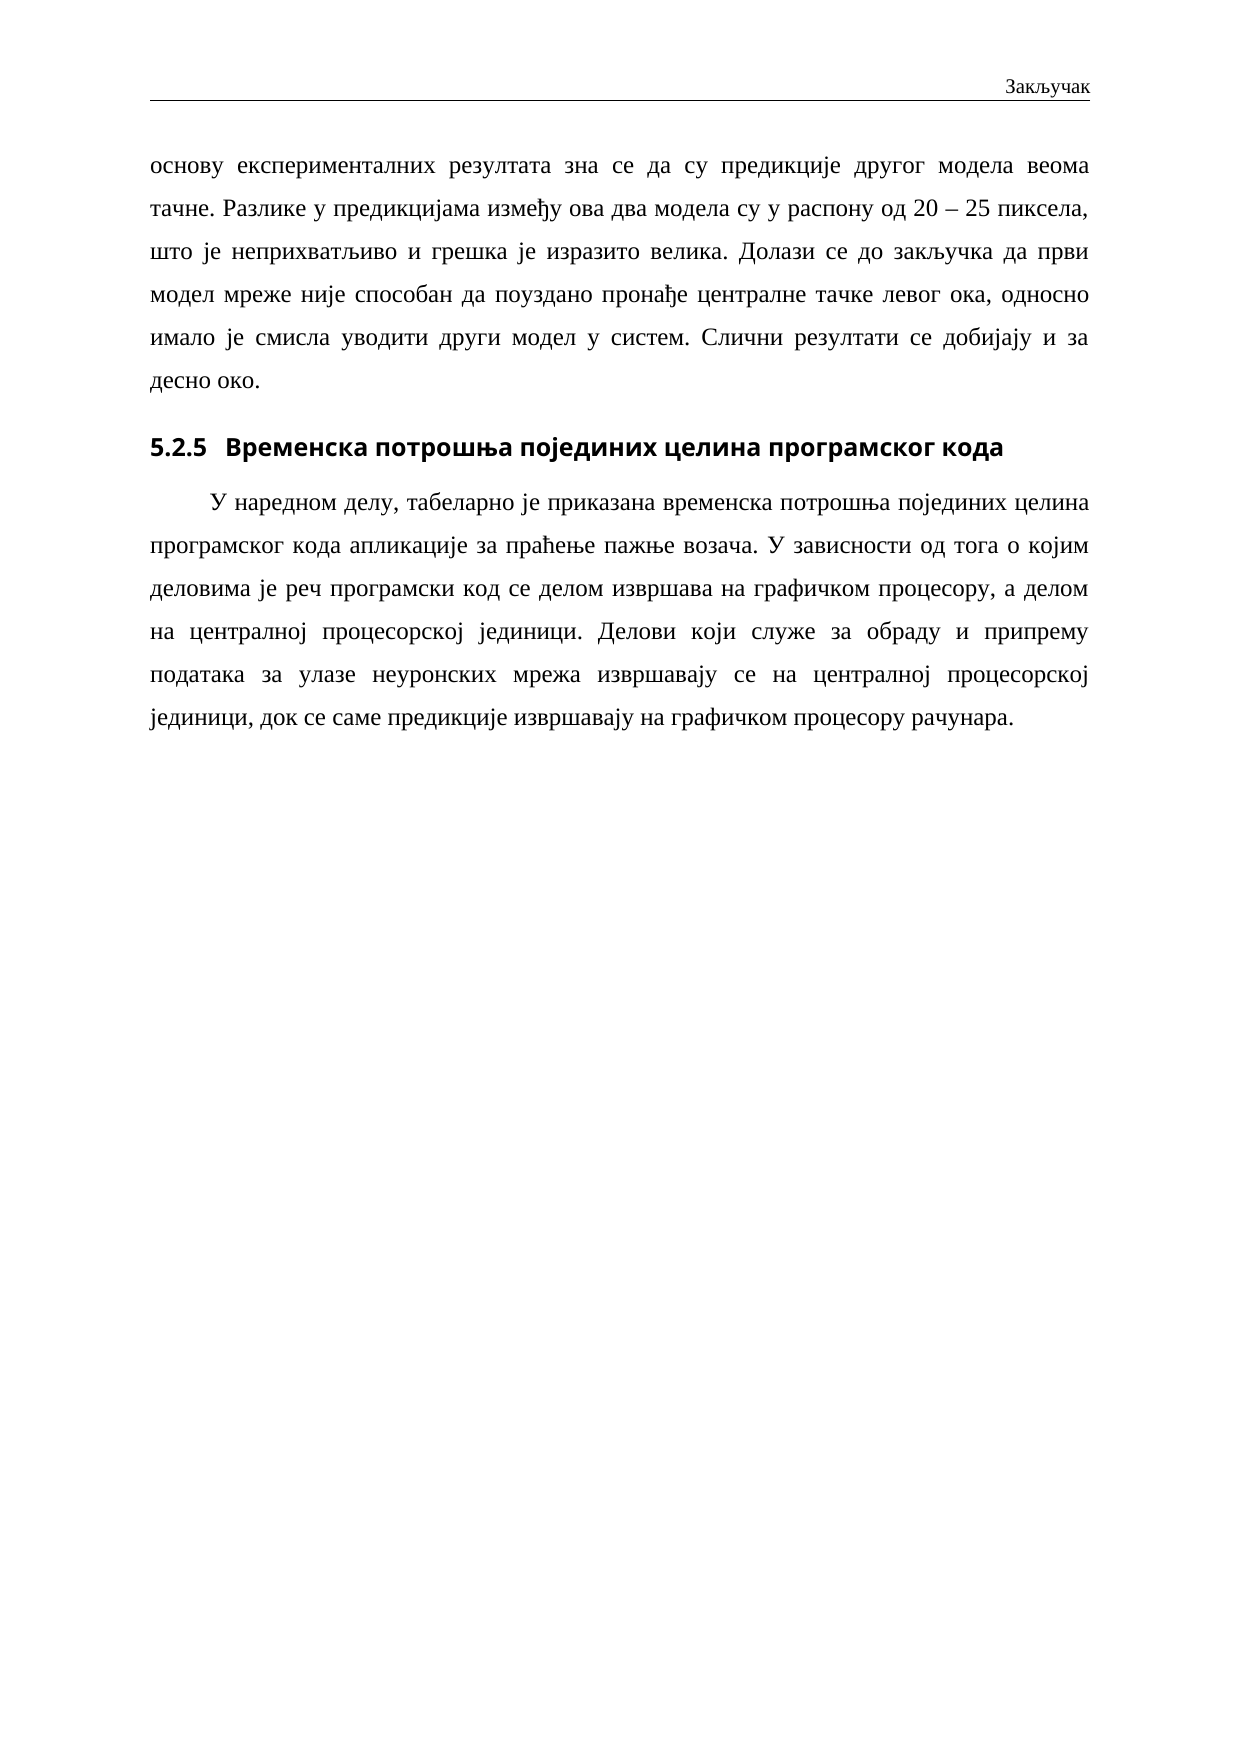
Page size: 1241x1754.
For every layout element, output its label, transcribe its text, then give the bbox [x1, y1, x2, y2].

text У наредном делу, табеларно је приказана временска потрошња појединих целина програмског кода апликације за праћење пажње возача. У зависности од тога о којим деловима је реч програмски код се делом извршава на графичком процесору, а делом на централној процесорској јединици. Делови који служе за обраду и припрему података за улазе неуронских мрежа извршавају се на централној процесорској јединици, док се саме предикције извршавају на графичком процесору рачунара. [150, 487, 1090, 731]
subtitle Временска потрошња појединих целина програмског кода [150, 429, 1090, 464]
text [150, 150, 1090, 394]
